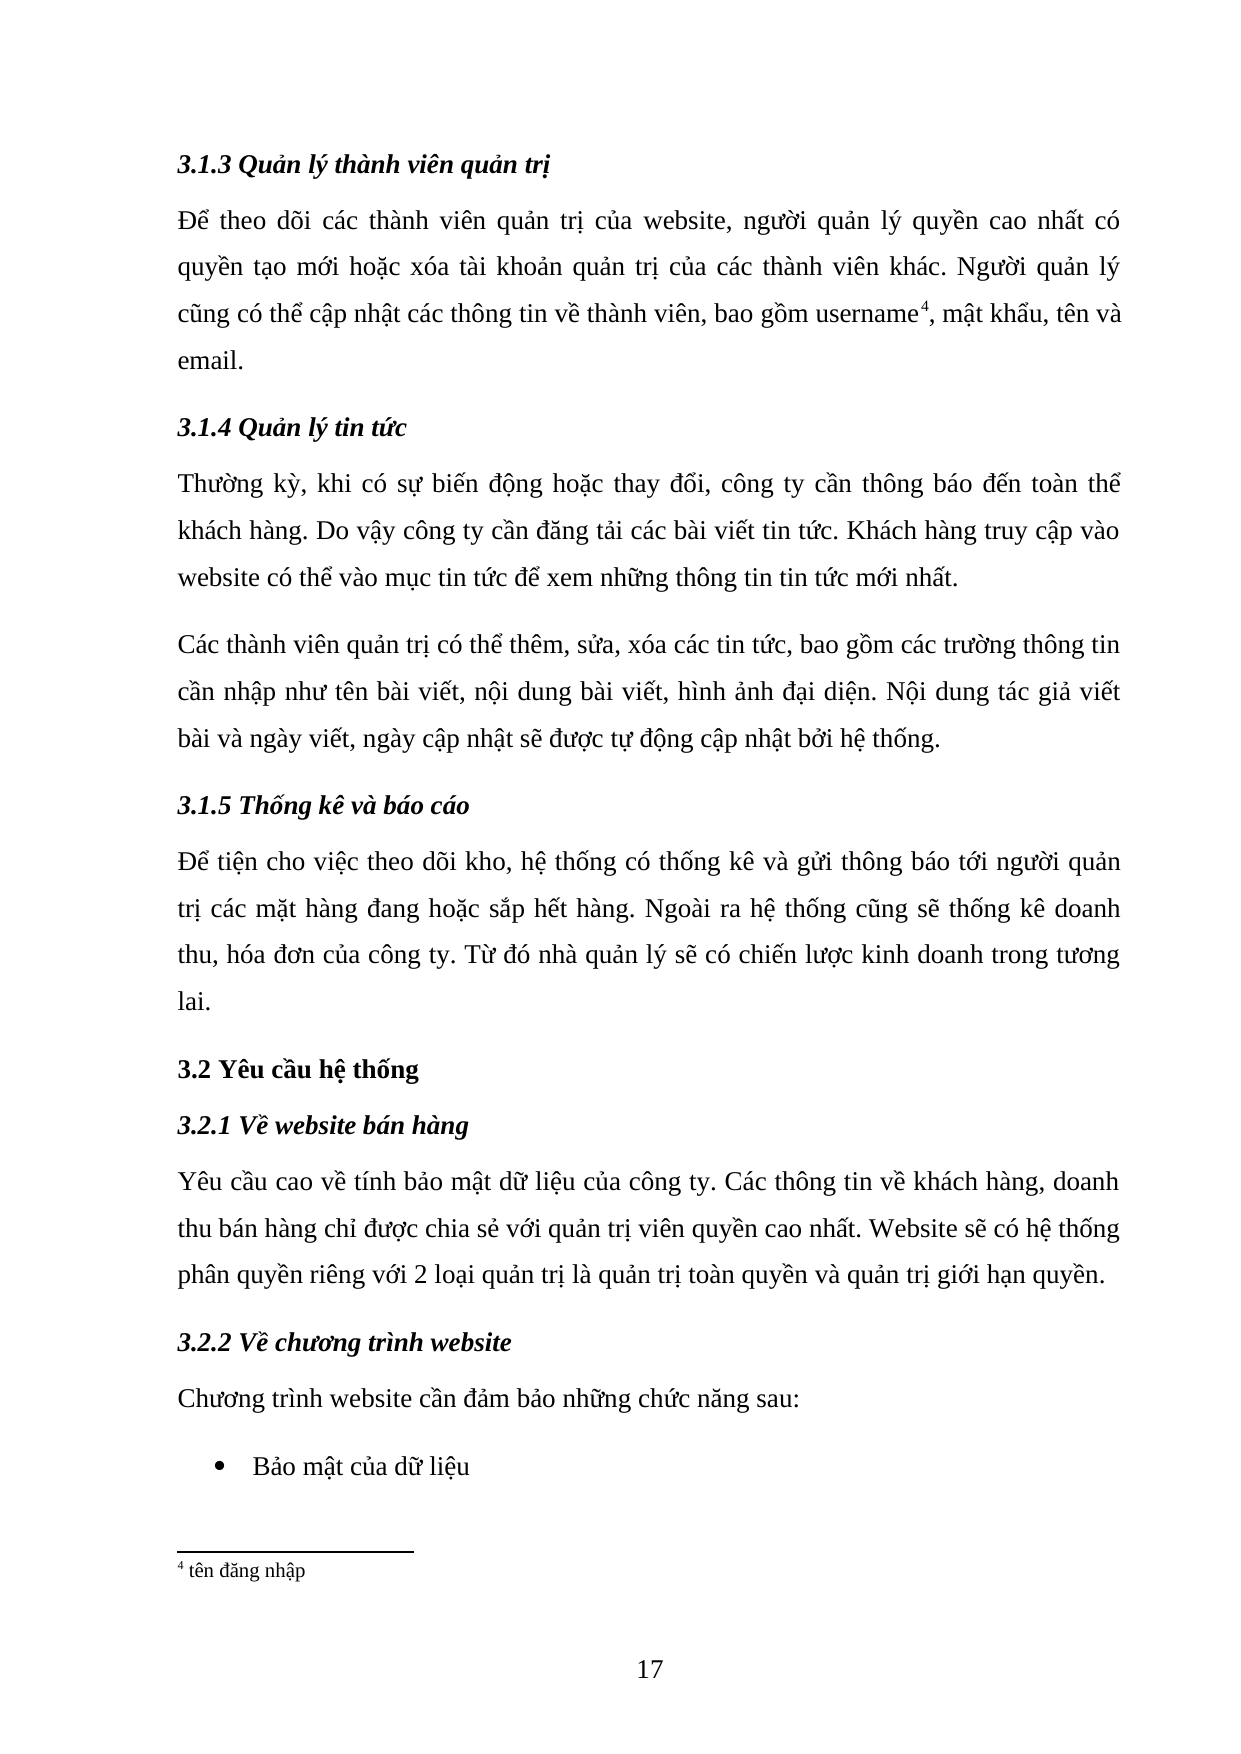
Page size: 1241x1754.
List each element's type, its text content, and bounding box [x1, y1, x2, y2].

subtitle Về website bán hàng [177, 1109, 1122, 1140]
subtitle Thống kê và báo cáo [177, 789, 1122, 820]
text Thường kỳ, khi có sự biến động hoặc thay đổi, công ty cần thông báo đến toàn thể khách hàng. Do vậy công ty cần đăng tải các bài viết tin tức. Khách hàng truy cập vào website có thể vào mục tin tức để xem những thông tin tin tức mới nhất. [177, 467, 1122, 592]
text Chương trình website cần đảm bảo những chức năng sau: [177, 1382, 1122, 1413]
subtitle Về chương trình website [177, 1326, 1122, 1357]
subtitle Yêu cầu hệ thống [177, 1053, 1122, 1084]
text Yêu cầu cao về tính bảo mật dữ liệu của công ty. Các thông tin về khách hàng, doanh thu bán hàng chỉ được chia sẻ với quản trị viên quyền cao nhất. Website sẽ có hệ thống phân quyền riêng với 2 loại quản trị là quản trị toàn quyền và quản trị giới hạn quyền. [177, 1165, 1122, 1289]
list Bảo mật của dữ liệu [215, 1449, 1122, 1481]
text Để theo dõi các thành viên quản trị của website, người quản lý quyền cao nhất có quyền tạo mới hoặc xóa tài khoản quản trị của các thành viên khác. Người quản lý cũng có thể cập nhật các thông tin về thành viên, bao gồm username, mật khẩu, tên và email. [177, 204, 1122, 375]
subtitle Quản lý tin tức [177, 411, 1122, 442]
text Các thành viên quản trị có thể thêm, sửa, xóa các tin tức, bao gồm các trường thông tin cần nhập như tên bài viết, nội dung bài viết, hình ảnh đại diện. Nội dung tác giả viết bài và ngày viết, ngày cập nhật sẽ được tự động cập nhật bởi hệ thống. [177, 628, 1122, 753]
text Để tiện cho việc theo dõi kho, hệ thống có thống kê và gửi thông báo tới người quản trị các mặt hàng đang hoặc sắp hết hàng. Ngoài ra hệ thống cũng sẽ thống kê doanh thu, hóa đơn của công ty. Từ đó nhà quản lý sẽ có chiến lược kinh doanh trong tương lai. [177, 845, 1122, 1016]
subtitle Quản lý thành viên quản trị [177, 148, 1122, 179]
